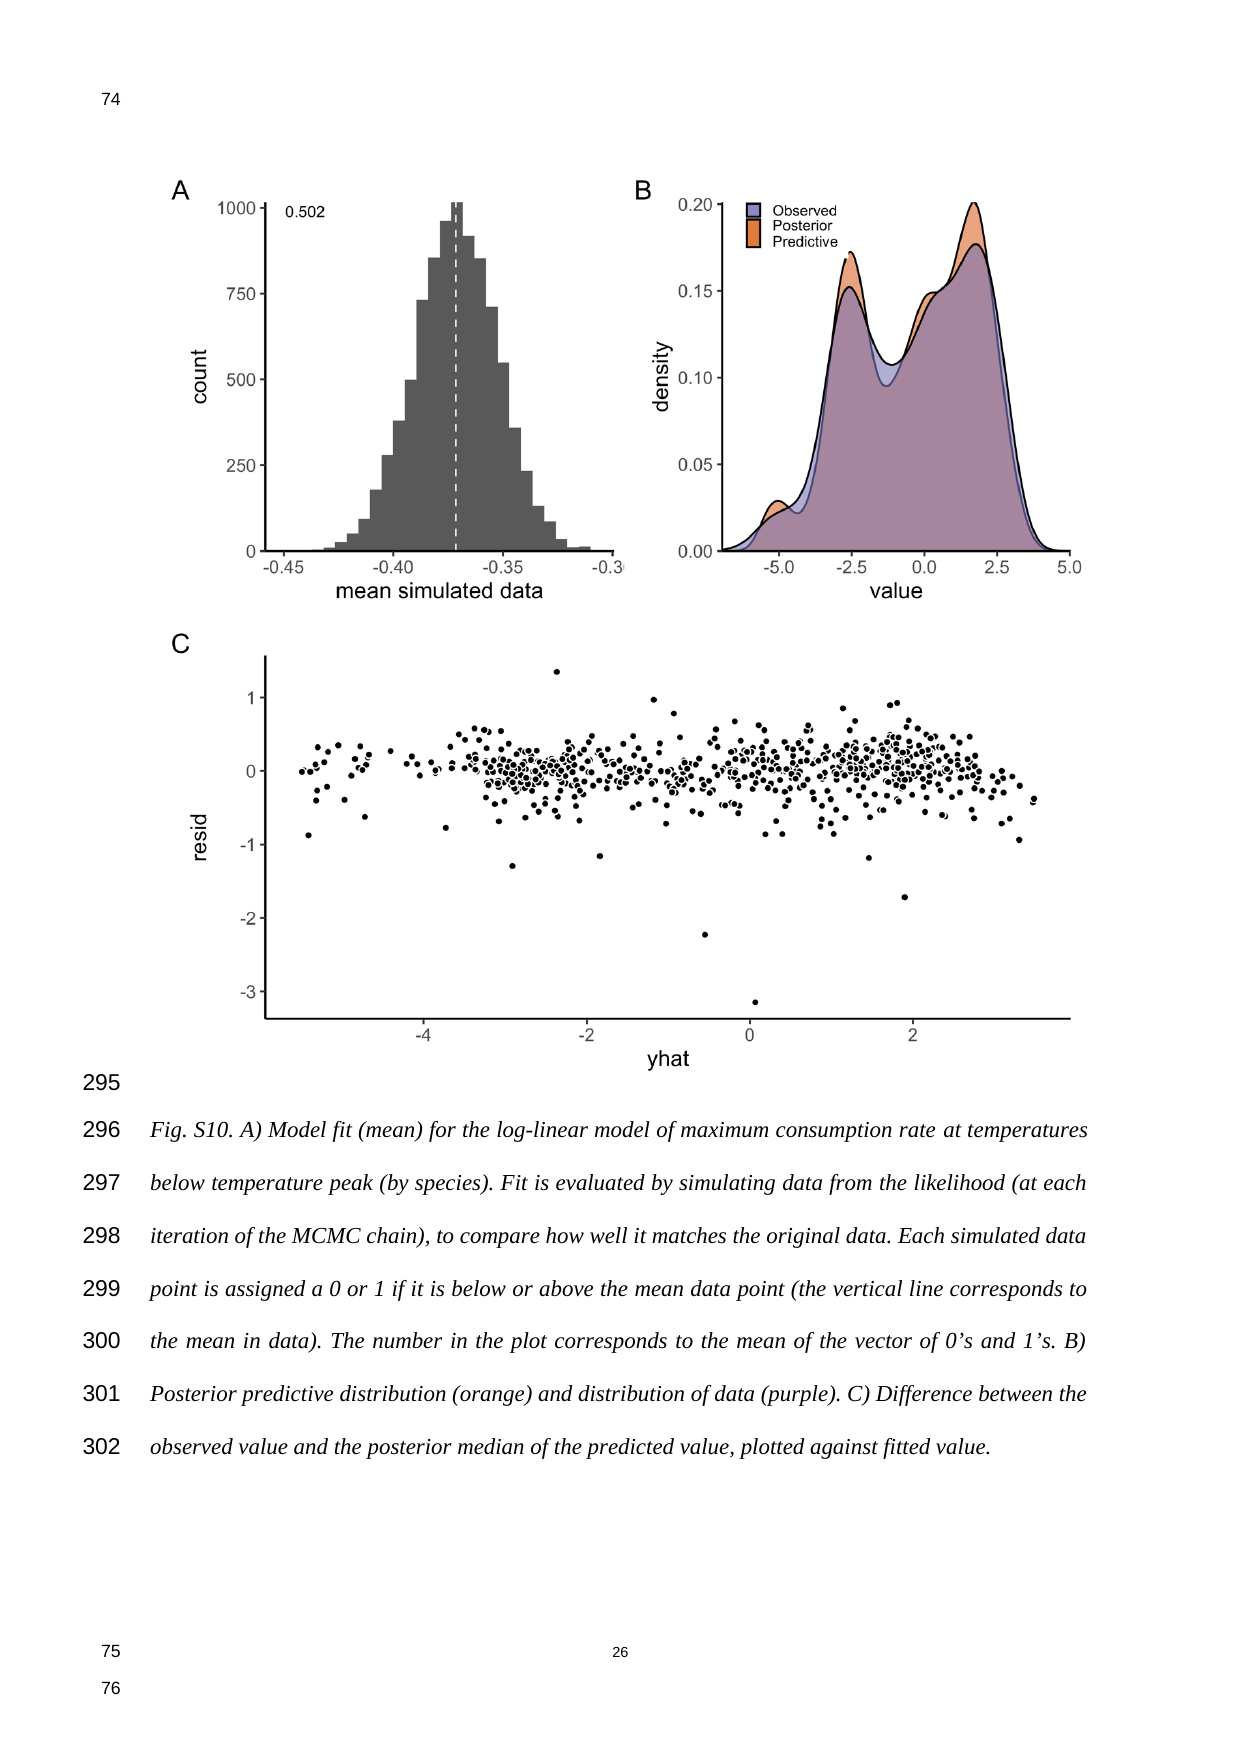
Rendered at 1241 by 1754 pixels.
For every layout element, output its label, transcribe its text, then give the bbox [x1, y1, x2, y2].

text Fig. S10. A) Model fit (mean) for the log-linear model of maximum consumption rate at temperatures below temperature peak (by species). Fit is evaluated by simulating data from the likelihood (at each iteration of the MCMC chain), to compare how well it matches the original data. Each simulated data point is assigned a 0 or 1 if it is below or above the mean data point (the vertical line corresponds to the mean in data). The number in the plot corresponds to the mean of the vector of 0’s and 1’s. B) Posterior predictive distribution (orange) and distribution of data (purple). C) Difference between the observed value and the posterior median of the predicted value, plotted against fitted value. [150, 1117, 1090, 1459]
picture [150, 150, 1091, 1091]
